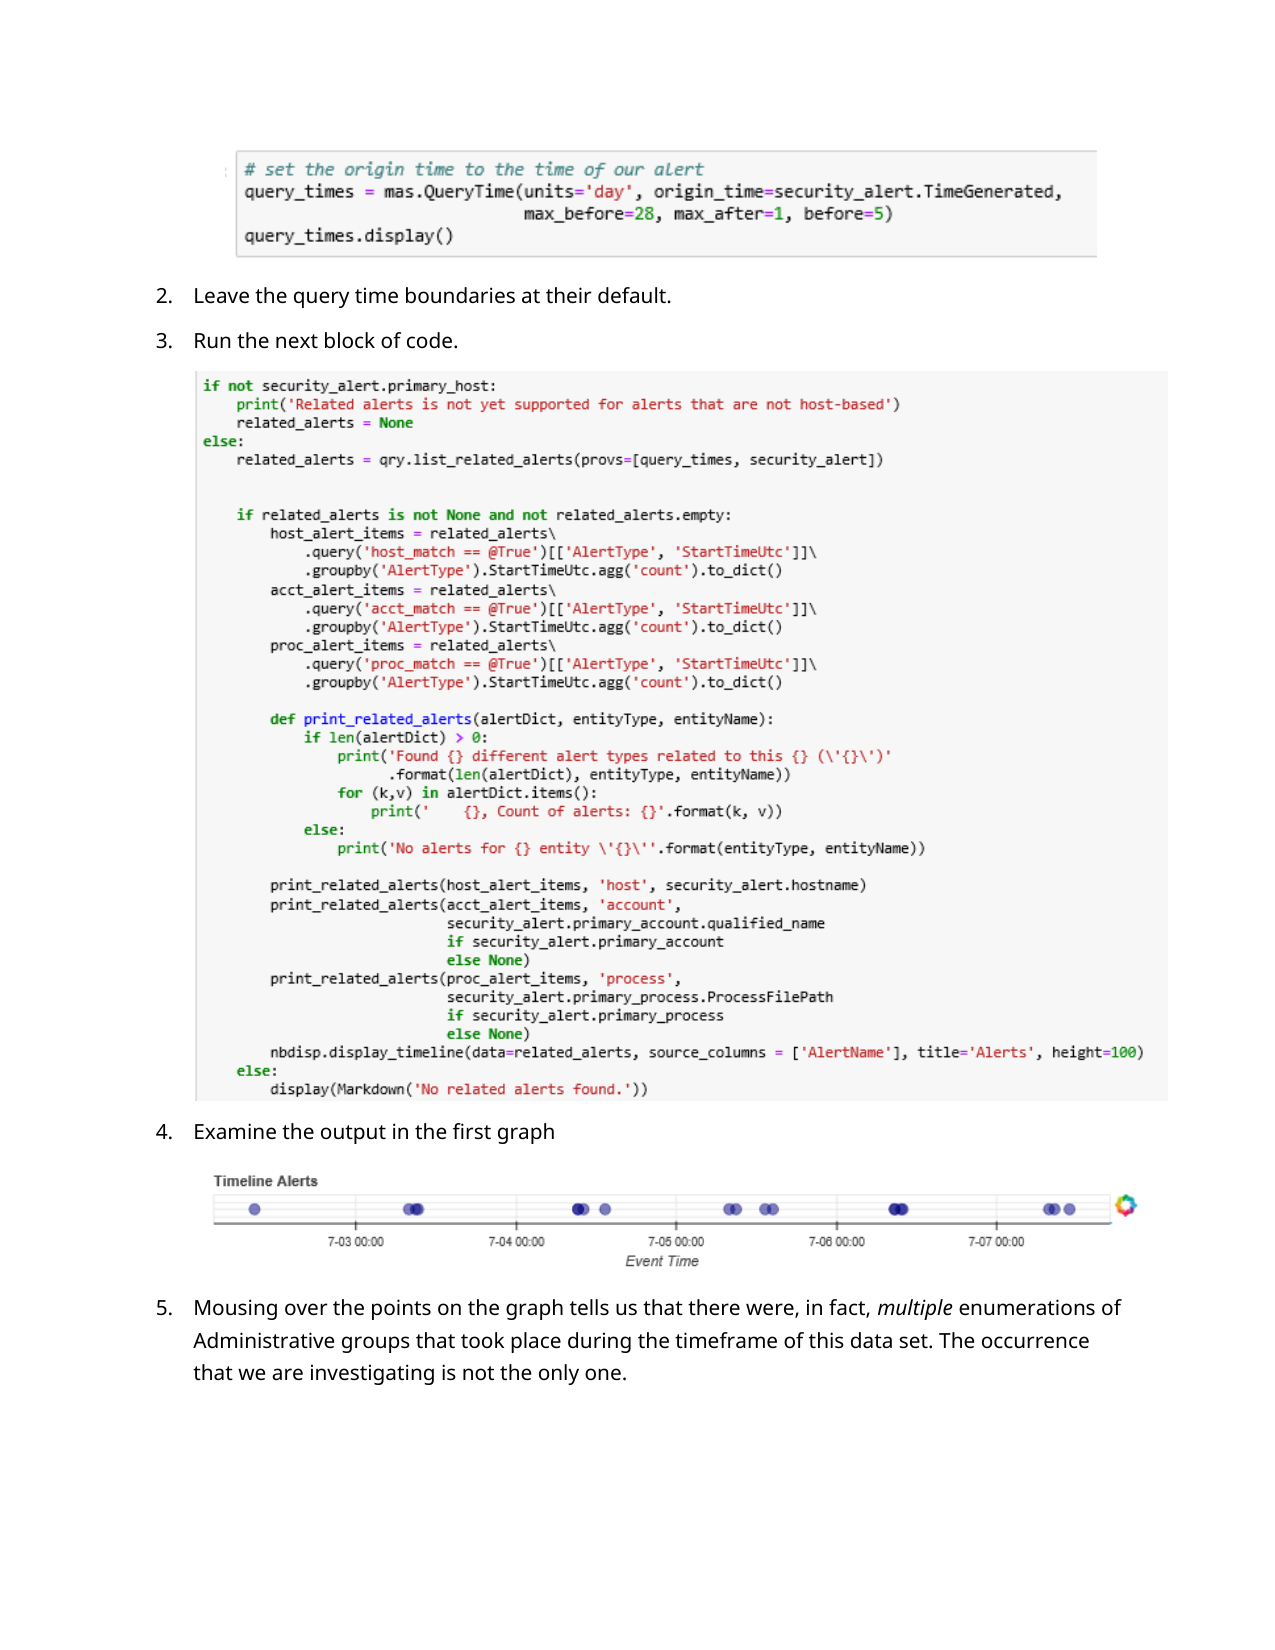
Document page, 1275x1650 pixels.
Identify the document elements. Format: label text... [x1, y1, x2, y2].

list Leave the query time boundaries at their default. [156, 281, 1125, 309]
list Examine the output in the first graph [156, 1117, 1125, 1145]
picture [193, 371, 1168, 1101]
picture [193, 1162, 1168, 1277]
list Mousing over the points on the graph tells us that there were, in fact, multiple enumerations of Administrative groups that took place during the timeframe of this data set. The occurrence that we are investigating is not the only one. [156, 1293, 1125, 1387]
list Run the next block of code. [156, 326, 1125, 354]
picture [225, 150, 1097, 264]
